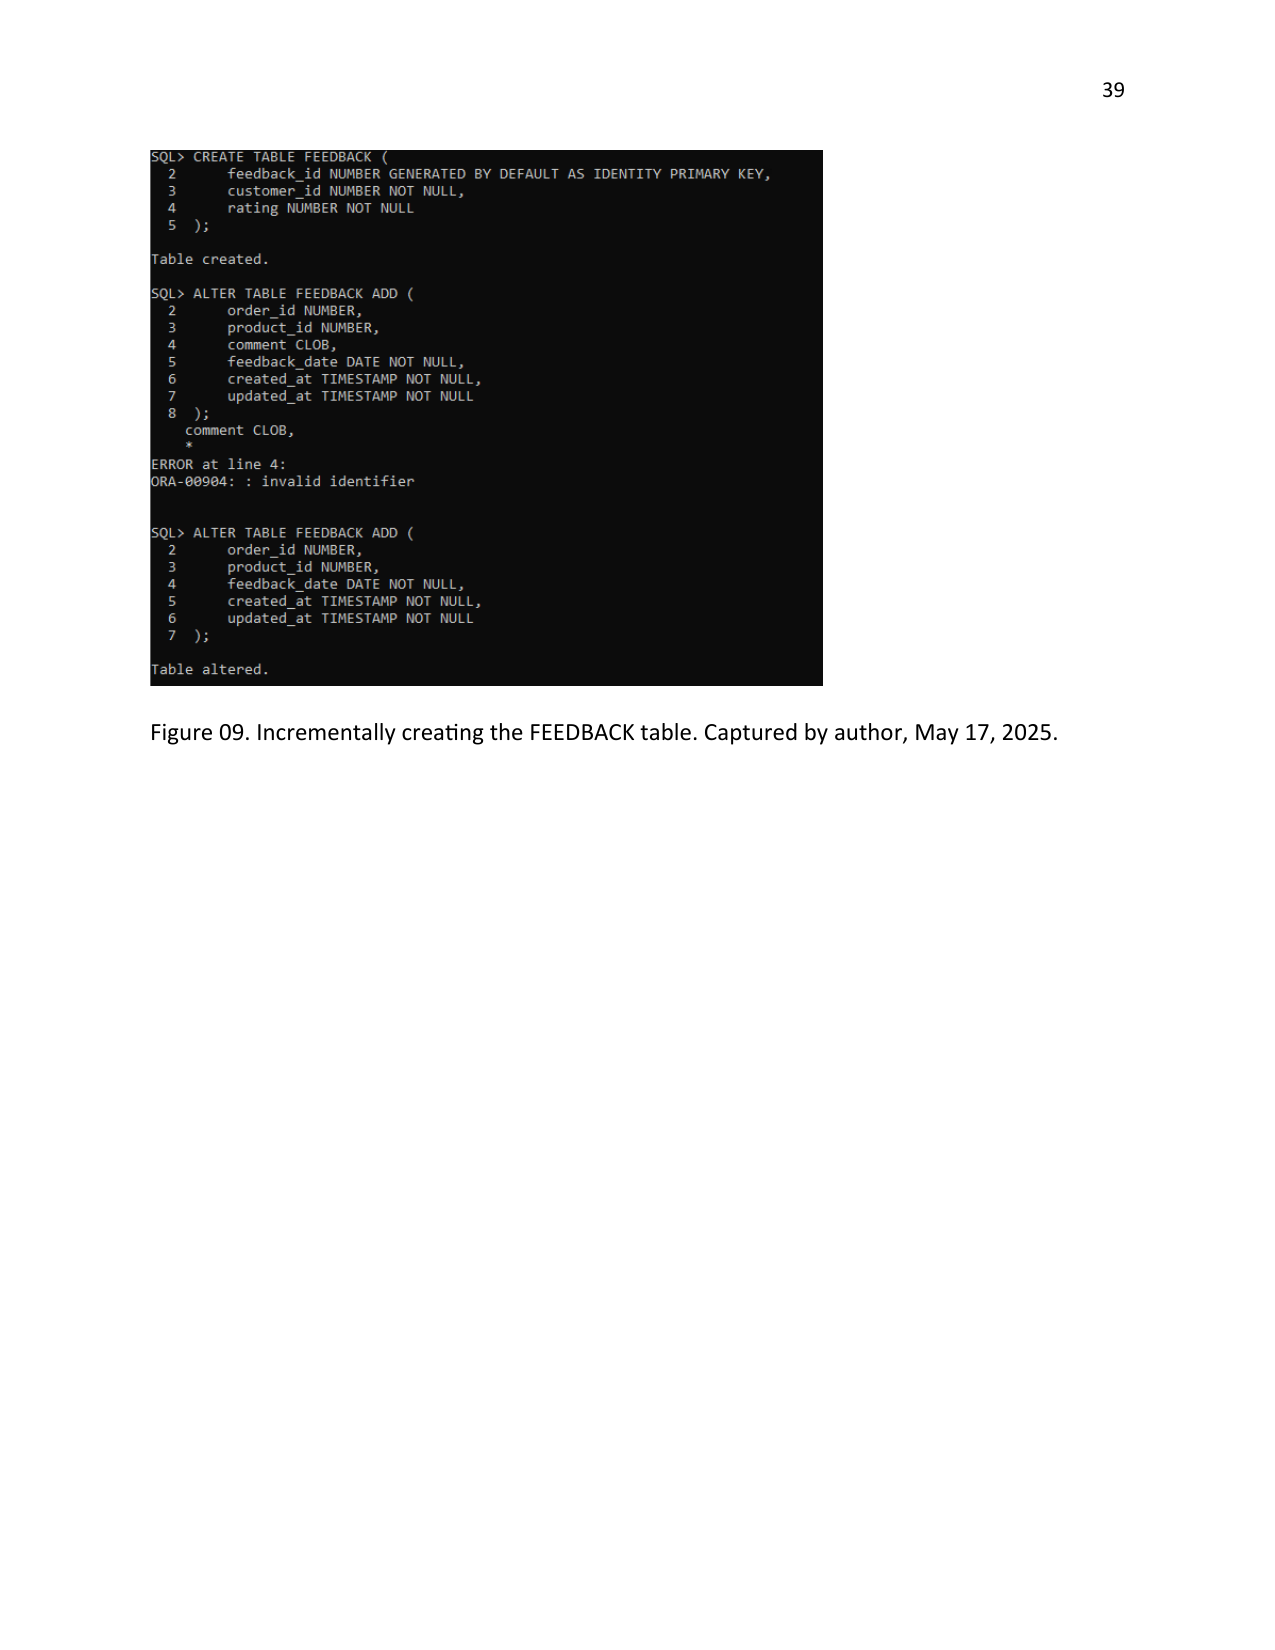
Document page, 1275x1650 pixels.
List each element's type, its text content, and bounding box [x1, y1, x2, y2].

picture [150, 150, 823, 686]
